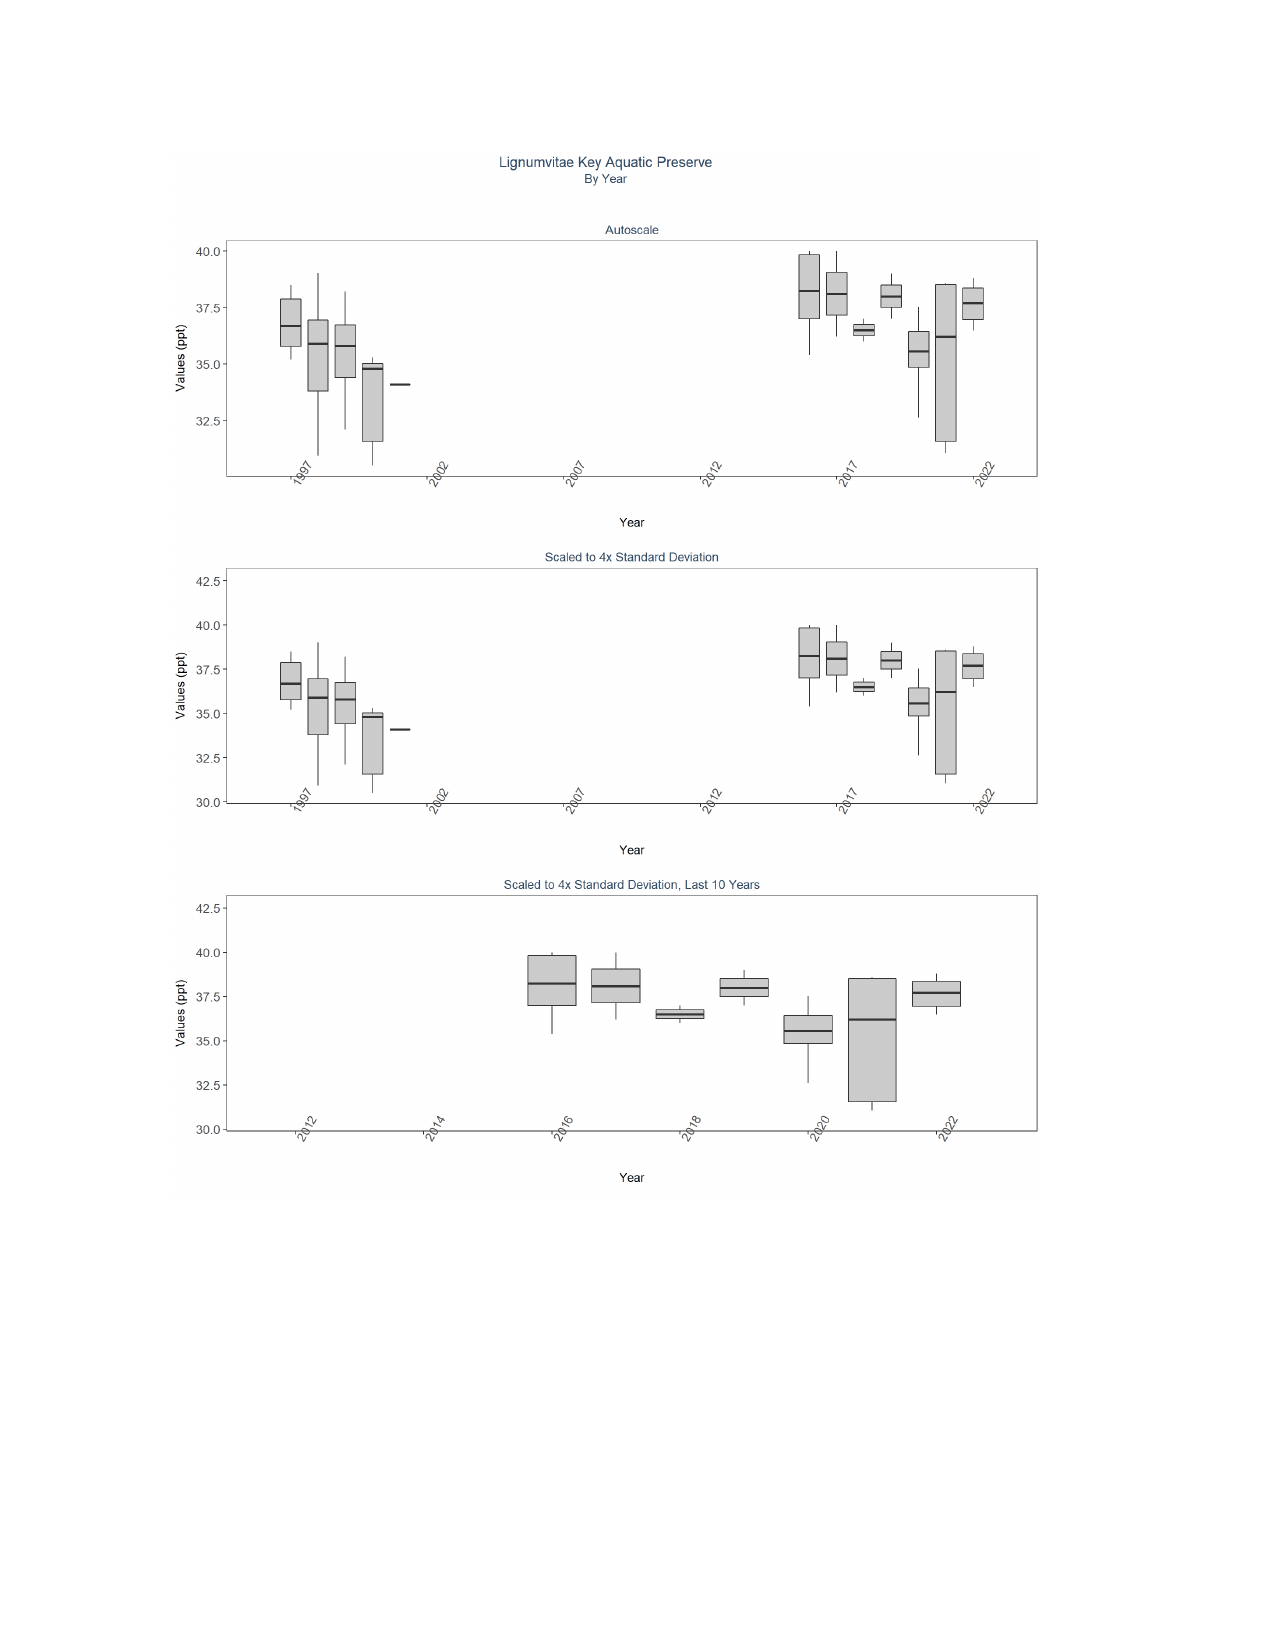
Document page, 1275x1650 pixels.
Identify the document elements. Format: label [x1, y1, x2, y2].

picture [168, 150, 1044, 1200]
